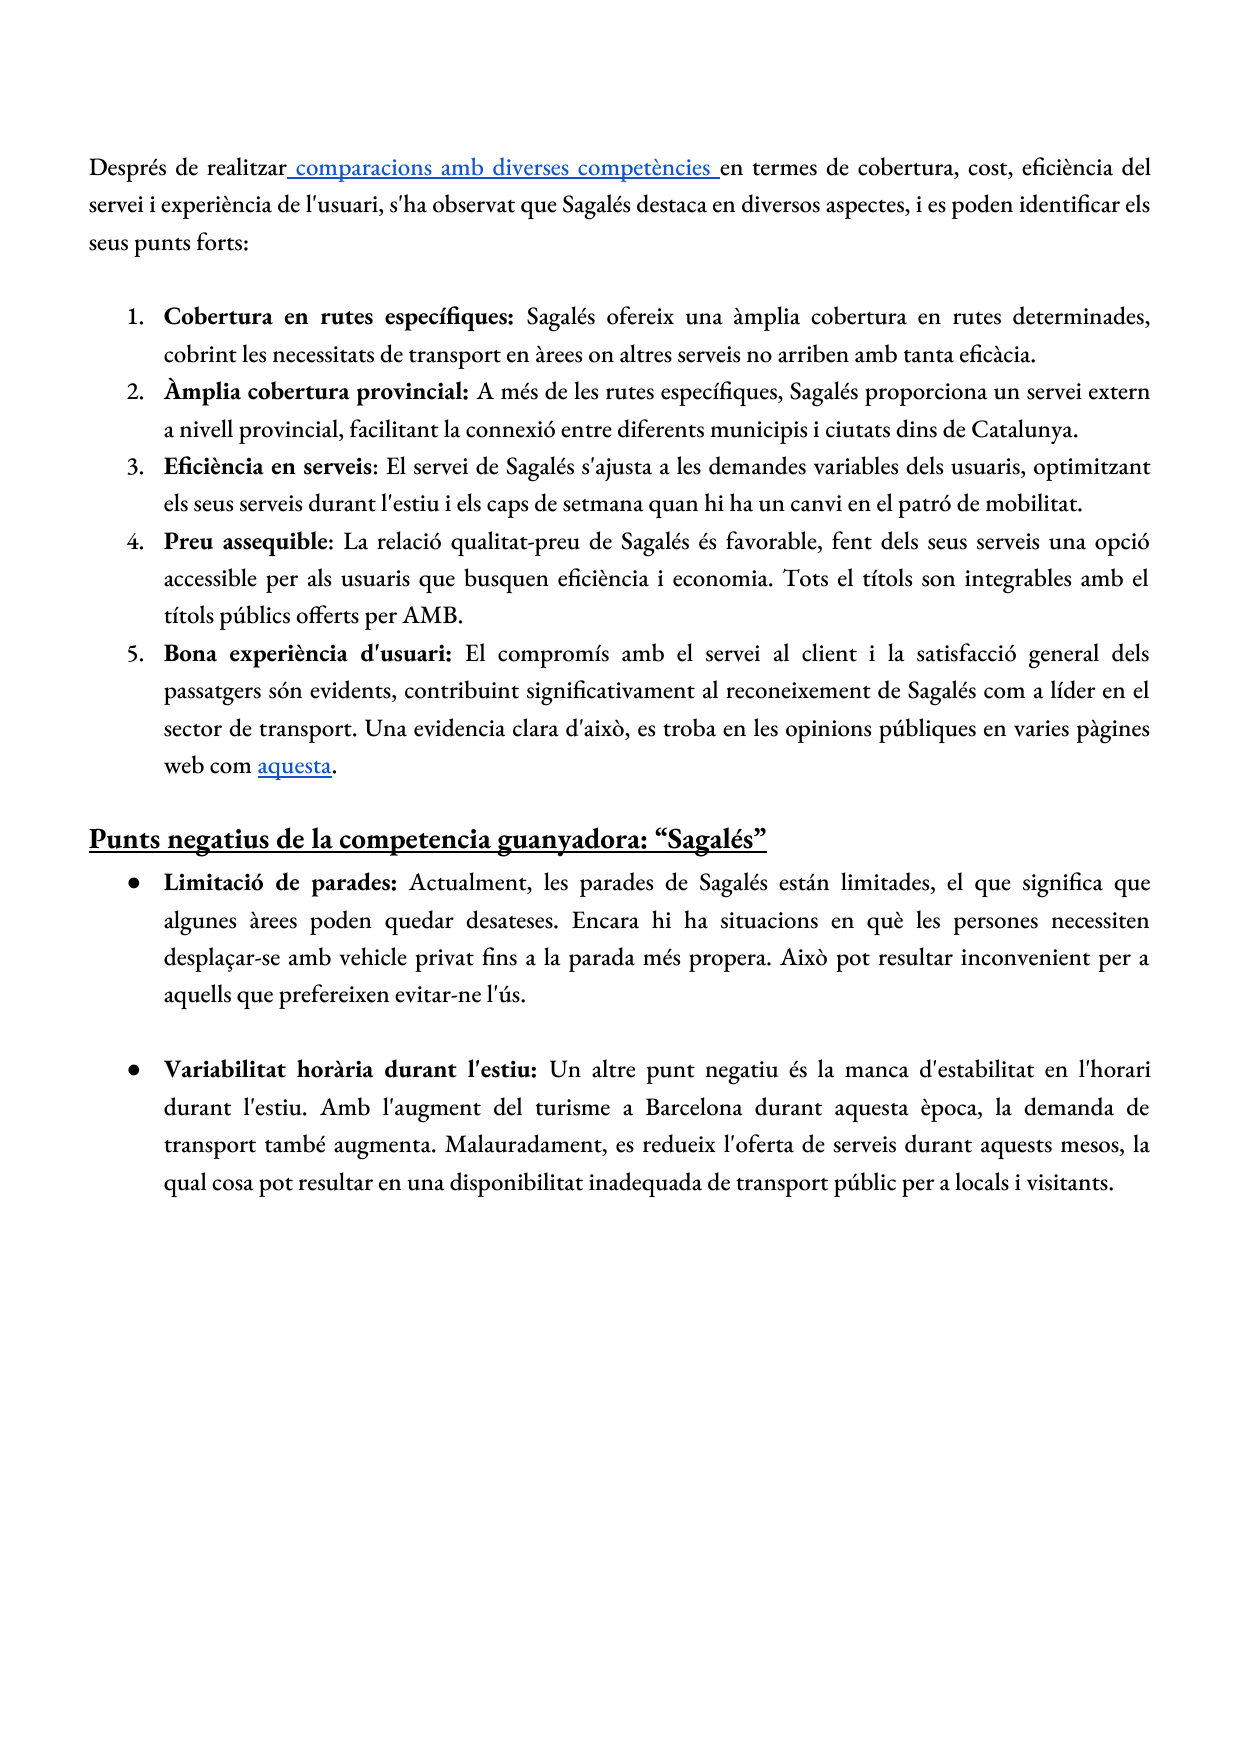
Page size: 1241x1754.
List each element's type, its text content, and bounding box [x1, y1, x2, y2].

subtitle Punts negatius de la competencia guanyadora: “Sagalés” [88, 819, 1152, 857]
text Després de realitzar comparacions amb diverses competències en termes de cobertura, cost, eficiència del servei i experiència de l'usuari, s'ha observat que Sagalés destaca en diversos aspectes, i es poden identificar els seus punts forts: [88, 150, 1152, 257]
list Variabilitat horària durant l'estiu: Un altre punt negatiu és la manca d'estabilitat en l'horari durant l'estiu. Amb l'augment del turisme a Barcelona durant aquesta època, la demanda de transport també augmenta. Malauradament, es redueix l'oferta de serveis durant aquests mesos, la qual cosa pot resultar en una disponibilitat inadequada de transport públic per a locals i visitants. [126, 1052, 1152, 1197]
list Limitació de parades: Actualment, les parades de Sagalés están limitades, el que significa que algunes àrees poden quedar desateses. Encara hi ha situacions en què les persones necessiten desplaçar-se amb vehicle privat fins a la parada més propera. Això pot resultar inconvenient per a aquells que prefereixen evitar-ne l'ús. [126, 866, 1152, 1010]
list Bona experiència d'usuari: El compromís amb el servei al client i la satisfacció general dels passatgers són evidents, contribuint significativament al reconeixement de Sagalés com a líder en el sector de transport. Una evidencia clara d'això, es troba en les opinions públiques en varies pàgines web com aquesta. [126, 636, 1152, 781]
list Preu assequible: La relació qualitat-preu de Sagalés és favorable, fent dels seus serveis una opció accessible per als usuaris que busquen eficiència i economia. Tots el títols son integrables amb el títols públics offerts per AMB. [126, 524, 1152, 631]
list Eficiència en serveis: El servei de Sagalés s'ajusta a les demandes variables dels usuaris, optimitzant els seus serveis durant l'estiu i els caps de setmana quan hi ha un canvi en el patró de mobilitat. [126, 449, 1152, 519]
list Àmplia cobertura provincial: A més de les rutes específiques, Sagalés proporciona un servei extern a nivell provincial, facilitant la connexió entre diferents municipis i ciutats dins de Catalunya. [126, 374, 1152, 444]
list Cobertura en rutes específiques: Sagalés ofereix una àmplia cobertura en rutes determinades, cobrint les necessitats de transport en àrees on altres serveis no arriben amb tanta eficàcia. [126, 299, 1152, 369]
